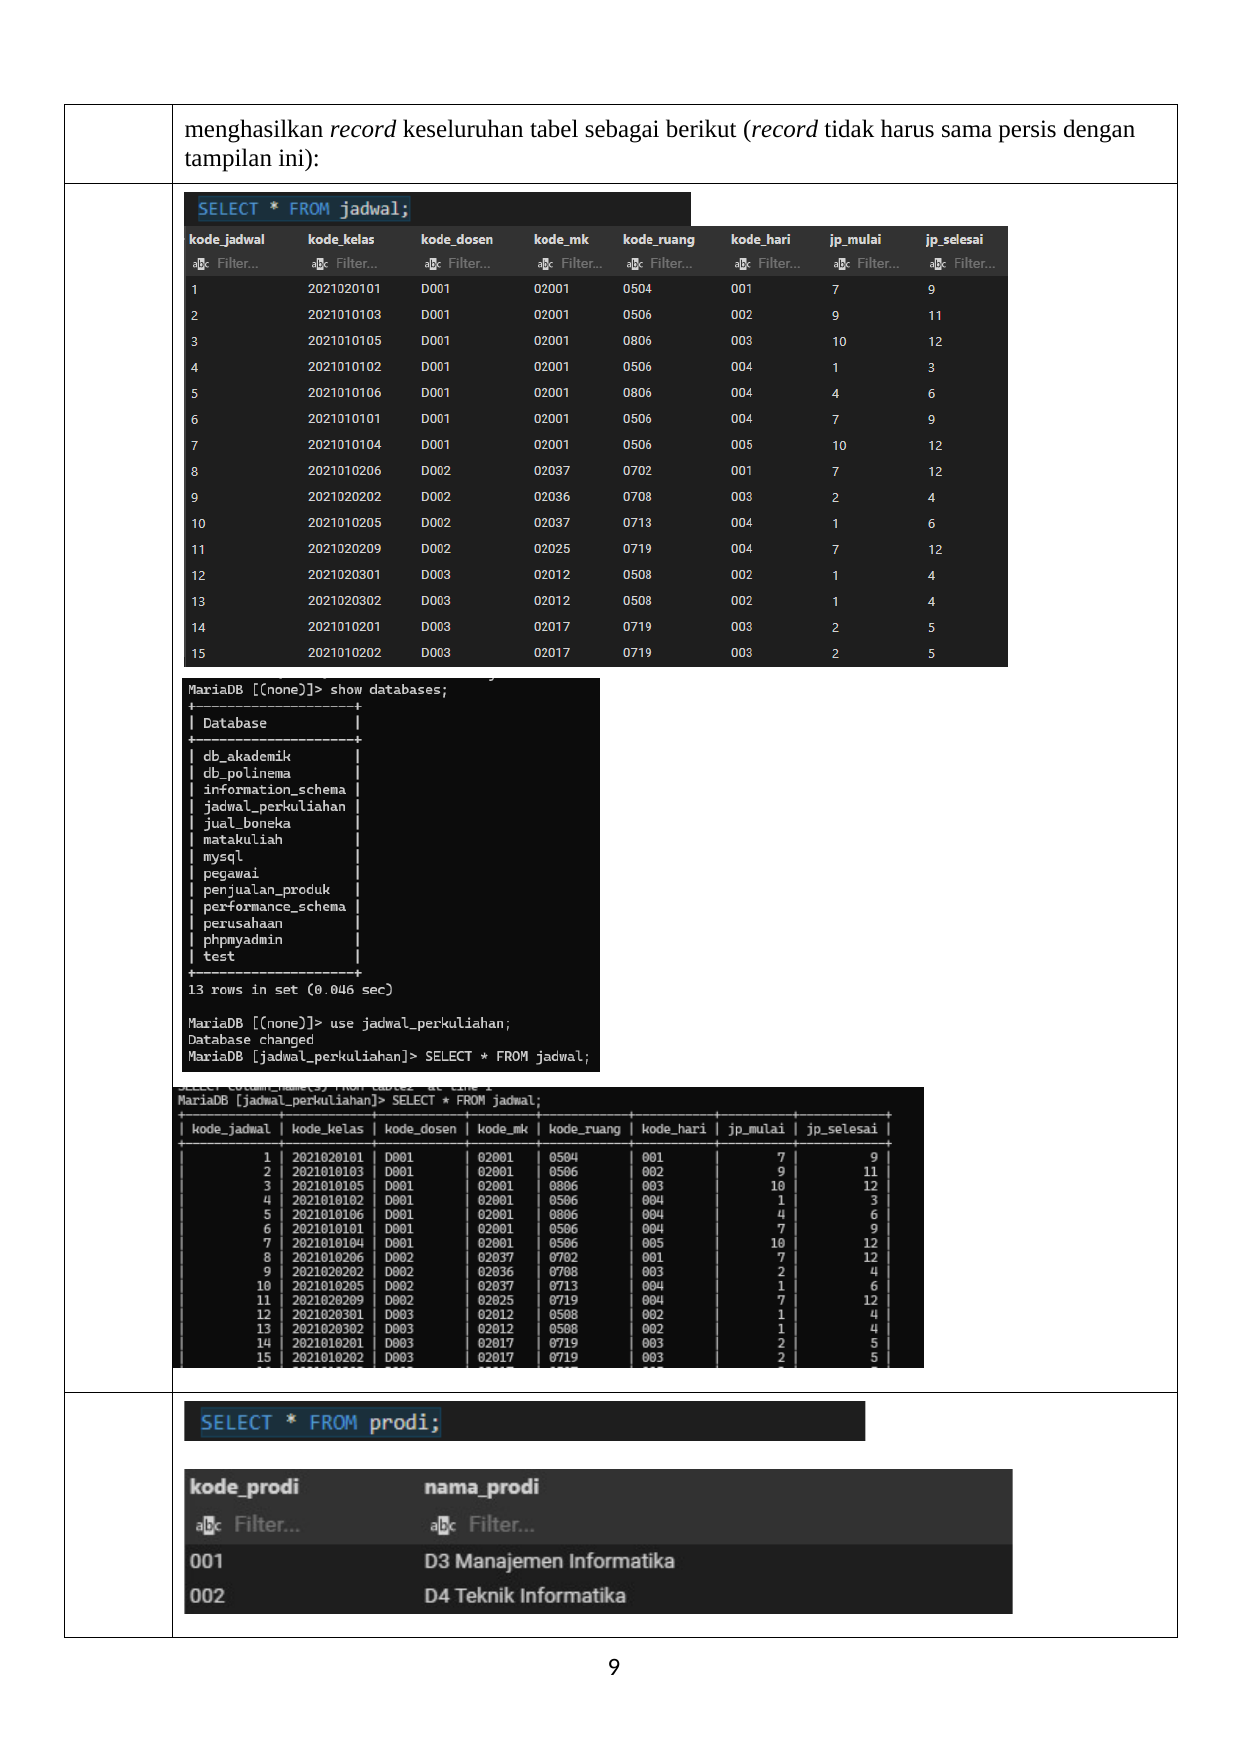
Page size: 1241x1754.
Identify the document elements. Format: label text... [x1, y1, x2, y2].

table_cell [65, 1393, 172, 1637]
table_cell [65, 184, 172, 1392]
table_cell [173, 1393, 1177, 1637]
table_cell [173, 184, 1177, 1392]
picture [184, 1469, 1013, 1614]
picture [184, 1401, 866, 1441]
picture [172, 1087, 924, 1368]
table_header menghasilkan record keseluruhan tabel sebagai berikut (record tidak harus sama persis dengan tampilan ini): [173, 105, 1177, 183]
table_header [65, 105, 172, 183]
picture [182, 678, 600, 1072]
picture [184, 192, 1008, 667]
